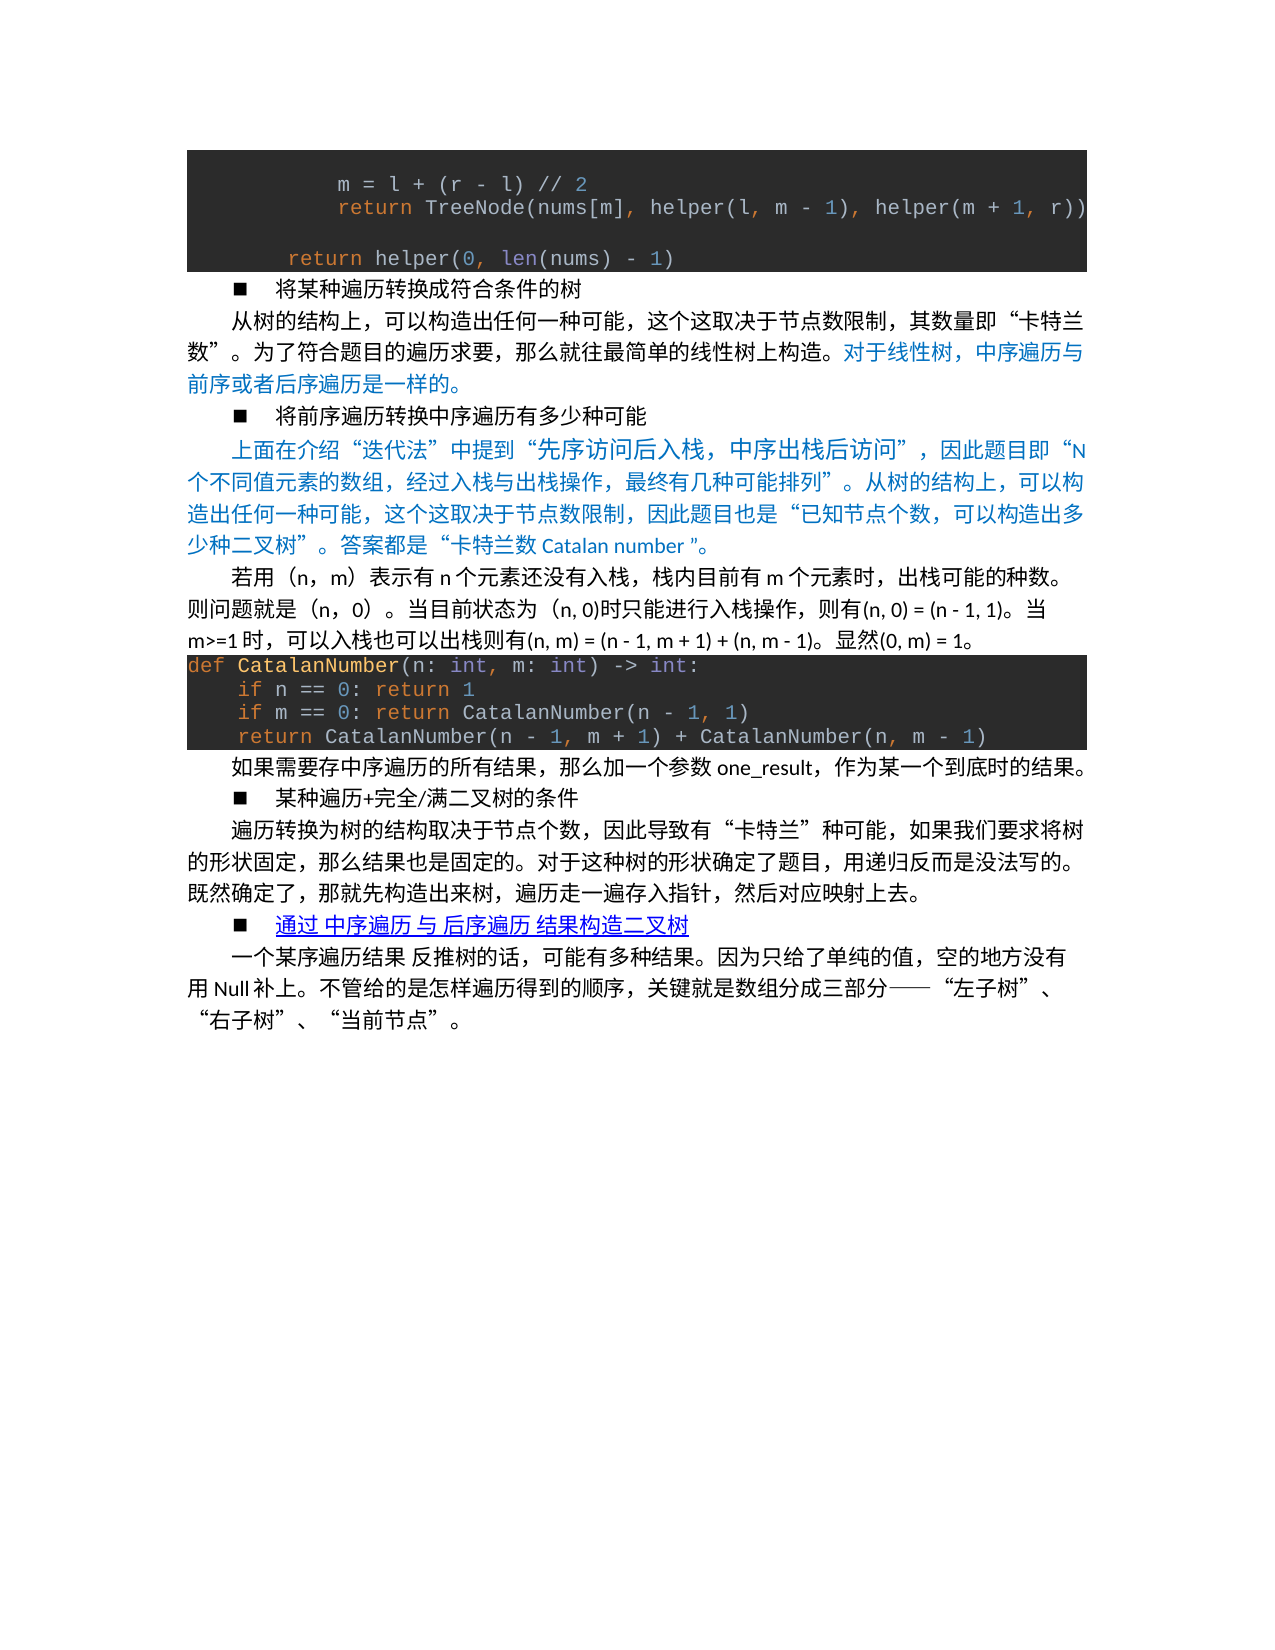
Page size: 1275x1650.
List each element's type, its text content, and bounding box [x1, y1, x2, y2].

text 从树的结构上，可以构造出任何一种可能，这个这取决于节点数限制，其数量即“卡特兰数”。为了符合题目的遍历求要，那么就往最简单的线性树上构造。对于线性树，中序遍历与前序或者后序遍历是一样的。 [187, 304, 1087, 399]
list 某种遍历+完全/满二叉树的条件 [232, 781, 1087, 813]
text 遍历转换为树的结构取决于节点个数，因此导致有“卡特兰”种可能，如果我们要求将树的形状固定，那么结果也是固定的。对于这种树的形状确定了题目，用递归反而是没法写的。既然确定了，那就先构造出来树，遍历走一遍存入指针，然后对应映射上去。 [187, 813, 1087, 908]
text 一个某序遍历结果 反推树的话，可能有多种结果。因为只给了单纯的值，空的地方没有用Null补上。不管给的是怎样遍历得到的顺序，关键就是数组分成三部分——“左子树”、“右子树”、“当前节点”。 [187, 940, 1087, 1035]
text 上面在介绍“迭代法”中提到“先序访问后入栈，中序出栈后访问”，因此题目即“N个不同值元素的数组，经过入栈与出栈操作，最终有几种可能排列”。从树的结构上，可以构造出任何一种可能，这个这取决于节点数限制，因此题目也是“已知节点个数，可以构造出多少种二叉树”。答案都是“卡特兰数Catalan number ”。 [187, 430, 1087, 560]
list 将某种遍历转换成符合条件的树 [232, 272, 1087, 304]
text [187, 150, 1087, 272]
text 如果需要存中序遍历的所有结果，那么加一个参数one_result，作为某一个到底时的结果。 [187, 750, 1087, 781]
list 将前序遍历转换中序遍历有多少种可能 [232, 399, 1087, 430]
list 通过 中序遍历 与 后序遍历 结果构造二叉树 [232, 908, 1087, 940]
text 若用（n，m）表示有n个元素还没有入栈，栈内目前有m个元素时，出栈可能的种数。则问题就是（n，0）。当目前状态为（n, 0)时只能进行入栈操作，则有(n, 0) = (n - 1, 1)。当m>=1时，可以入栈也可以出栈则有(n, m) = (n - 1, m + 1) + (n, m - 1)。显然(0, m) = 1。 [187, 560, 1087, 655]
text def CatalanNumber(n: int, m: int) -> int: if n == 0: return 1 if m == 0: return CatalanNumber(n - 1, 1) return CatalanNumber(n - 1, m + 1) + CatalanNumber(n, m - 1) [187, 655, 1087, 750]
